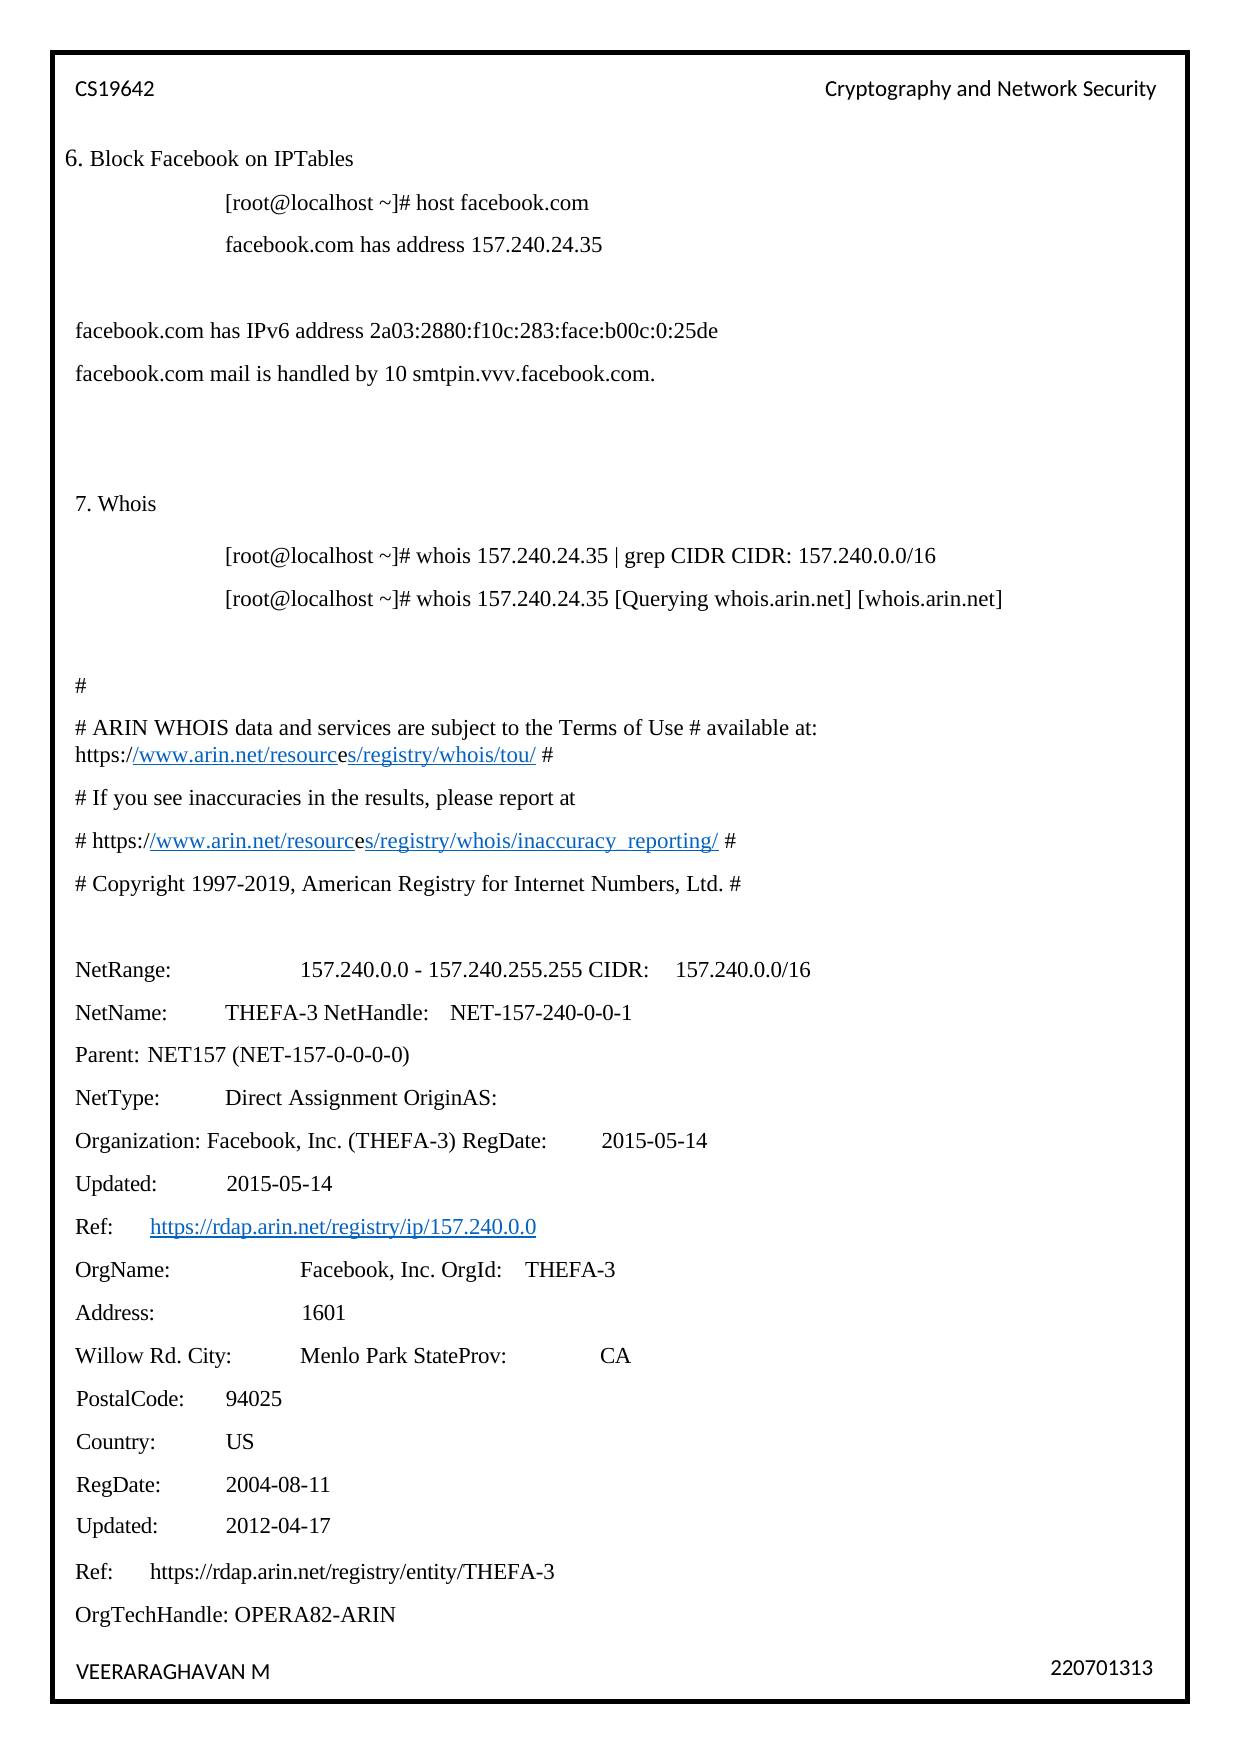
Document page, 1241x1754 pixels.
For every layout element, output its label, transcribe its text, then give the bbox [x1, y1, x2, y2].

text Ref: https://rdap.arin.net/registry/entity/THEFA-3 OrgTechHandle: OPERA82-ARIN [75, 1558, 563, 1627]
text NetType: Direct Assignment OriginAS: [75, 1084, 1166, 1111]
table_header 94025 [206, 1386, 338, 1421]
table_cell US [206, 1421, 338, 1463]
text facebook.com has IPv6 address 2a03:2880:f10c:283:face:b00c:0:25de facebook.com mail is handled by 10 smtpin.vvv.facebook.com. [75, 317, 814, 387]
text Ref: https://rdap.arin.net/registry/ip/157.240.0.0 OrgName: Facebook, Inc. OrgId: THEFA-3 [75, 1213, 617, 1283]
text # https://www.arin.net/resources/registry/whois/inaccuracy_reporting/ # # Copyright 1997-2019, American Registry for Internet Numbers, Ltd. # [75, 827, 744, 896]
text [root@localhost ~]# host facebook.com facebook.com has address 157.240.24.35 [225, 189, 716, 258]
table_cell 2004-08-11 [206, 1464, 338, 1506]
text # [75, 672, 1166, 698]
text Updated: 2015-05-14 [75, 1171, 1166, 1197]
text Organization: Facebook, Inc. (THEFA-3) RegDate: 2015-05-14 [75, 1127, 1166, 1154]
text NetRange: 157.240.0.0 - 157.240.255.255 CIDR: 157.240.0.0/16 NetName: THEFA-3 NetHandle: NET-157-240-0-0-1 [75, 956, 814, 1025]
table_header PostalCode: [71, 1386, 206, 1421]
text Address: 1601 [75, 1299, 1166, 1326]
table_cell Country: [71, 1421, 206, 1463]
text [root@localhost ~]# whois 157.240.24.35 | grep CIDR CIDR: 157.240.0.0/16 [root@localhost ~]# whois 157.240.24.35 [Querying whois.arin.net] [whois.arin.net] [225, 542, 1003, 612]
text # If you see inaccuracies in the results, please report at [75, 784, 1166, 810]
text Willow Rd. City: Menlo Park StateProv: CA [75, 1342, 1166, 1369]
table_cell Updated: [71, 1506, 206, 1541]
list Block Facebook on IPTables [64, 143, 1166, 172]
text Parent: NET157 (NET-157-0-0-0-0) [75, 1042, 1166, 1068]
table_cell 2012-04-17 [206, 1506, 338, 1541]
list Whois [75, 490, 162, 516]
text # ARIN WHOIS data and services are subject to the Terms of Use # available at: https://www.arin.net/resources/registry/whois/tou/ # [75, 714, 1034, 767]
table_cell RegDate: [71, 1464, 206, 1506]
